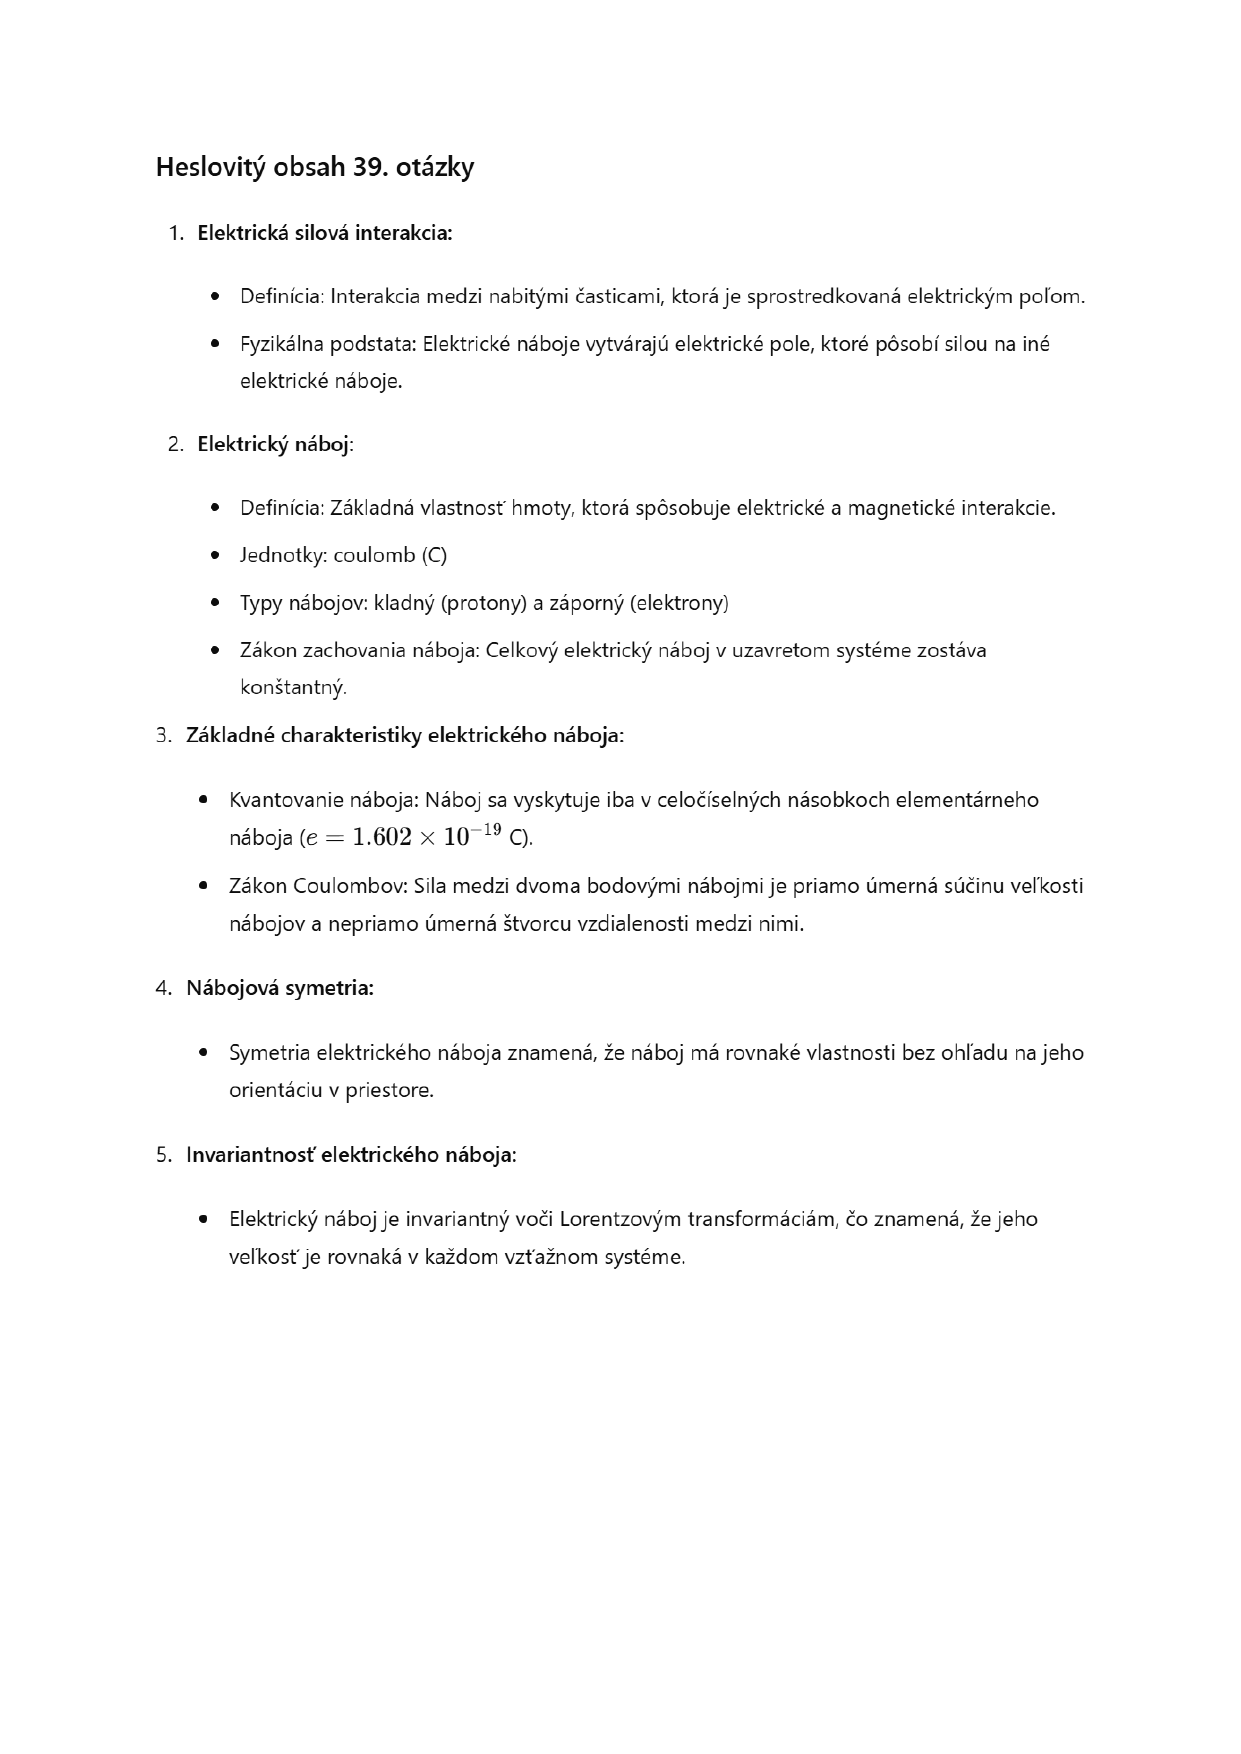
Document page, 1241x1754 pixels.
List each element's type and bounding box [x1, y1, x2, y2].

picture [147, 147, 1093, 715]
picture [147, 716, 1093, 1284]
